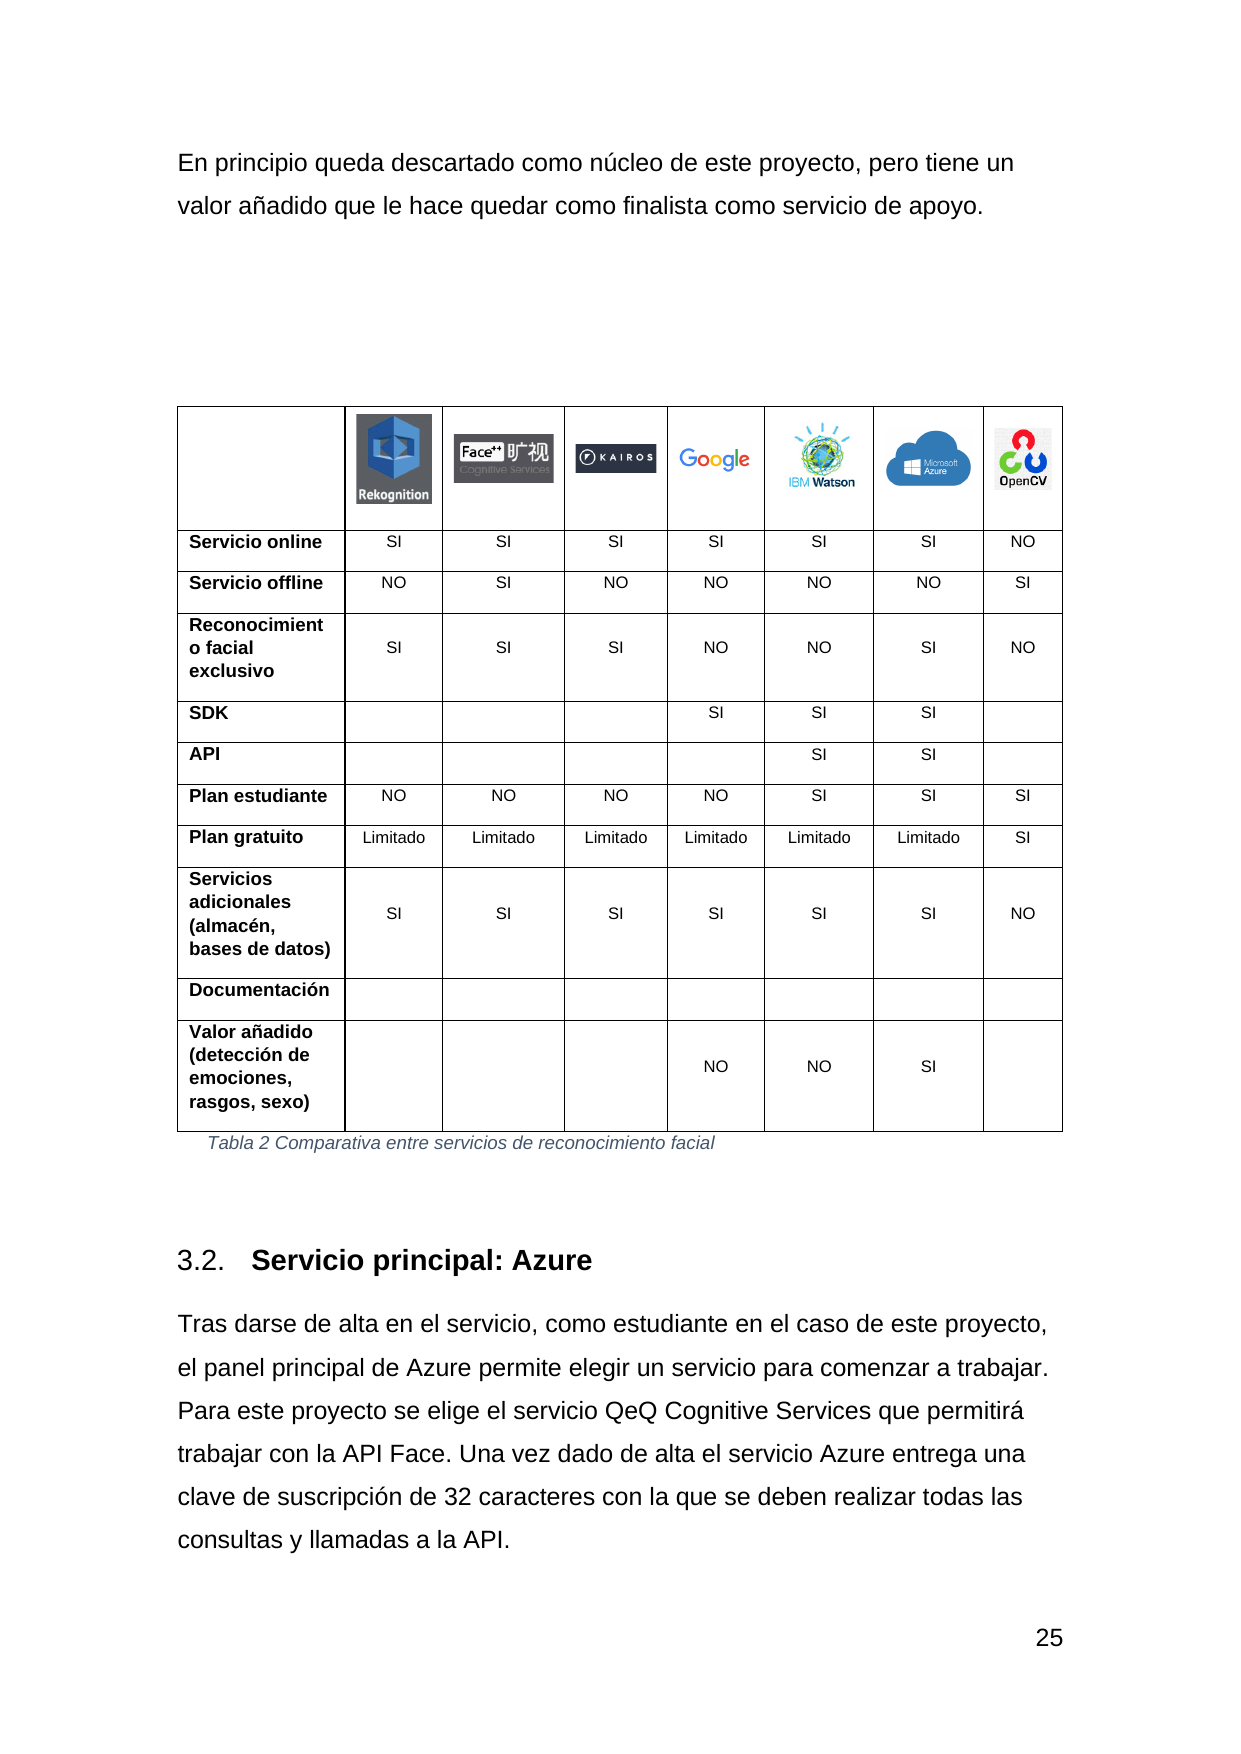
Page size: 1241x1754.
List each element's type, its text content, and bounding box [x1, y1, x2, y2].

table_cell SI [346, 614, 442, 701]
table_cell [668, 979, 764, 1020]
table_cell Reconocimiento facial exclusivo [178, 614, 344, 701]
table_cell SI [668, 702, 764, 742]
text En principio queda descartado como núcleo de este proyecto, pero tiene un valor añadido que le hace quedar como finalista como servicio de apoyo. [177, 148, 1063, 219]
table_cell NO [984, 614, 1062, 701]
table_cell SI [443, 531, 564, 571]
table_cell SI [874, 1021, 983, 1131]
table_cell Servicio offline [178, 572, 344, 613]
table_header [874, 407, 983, 529]
table_cell SDK [178, 702, 344, 742]
table_cell SI [765, 702, 873, 742]
table_cell SI [565, 614, 667, 701]
table_cell Limitado [443, 826, 564, 867]
table_cell SI [443, 572, 564, 613]
picture [575, 444, 657, 473]
table_cell [565, 743, 667, 784]
table_cell [984, 1021, 1062, 1131]
table_header [668, 407, 764, 529]
table_cell [984, 743, 1062, 784]
table_cell SI [765, 531, 873, 571]
table_cell NO [765, 572, 873, 613]
table_cell [346, 743, 442, 784]
table_cell SI [668, 531, 764, 571]
table_cell Limitado [565, 826, 667, 867]
table_cell NO [765, 614, 873, 701]
table_cell [565, 979, 667, 1020]
table_cell Servicios adicionales (almacén, bases de datos) [178, 868, 344, 978]
table_cell SI [984, 785, 1062, 825]
table_cell [443, 1021, 564, 1131]
table_cell Valor añadido (detección de emociones, rasgos, sexo) [178, 1021, 344, 1131]
table_cell SI [874, 743, 983, 784]
table_cell Limitado [346, 826, 442, 867]
text Servicio principal: Azure [177, 1242, 1063, 1276]
table_header [443, 407, 564, 529]
table_cell [443, 702, 564, 742]
text Tras darse de alta en el servicio, como estudiante en el caso de este proyecto, el panel principal de Azure permite elegir un servicio para comenzar a trabajar. Para este proyecto se elige el servicio QeQ Cognitive Services que permitirá trabajar con la API Face. Una vez dado de alta el servicio Azure entrega una clave de suscripción de 32 caracteres con la que se deben realizar todas las consultas y llamadas a la API. [177, 1309, 1063, 1554]
table_cell Servicio online [178, 531, 344, 571]
table_cell SI [765, 785, 873, 825]
table_cell SI [346, 531, 442, 571]
text Tabla 2 Comparativa entre servicios de reconocimiento facial [177, 1132, 1063, 1153]
table_header [178, 407, 344, 529]
table_cell SI [874, 614, 983, 701]
table_cell [765, 979, 873, 1020]
picture [885, 428, 973, 489]
table_cell API [178, 743, 344, 784]
table_cell Limitado [874, 826, 983, 867]
table_cell SI [443, 868, 564, 978]
picture [453, 434, 554, 483]
table_cell NO [668, 572, 764, 613]
picture [356, 414, 432, 504]
table_header [984, 407, 1062, 529]
table_cell Limitado [668, 826, 764, 867]
table_cell SI [565, 531, 667, 571]
picture [775, 420, 864, 497]
table_cell NO [984, 531, 1062, 571]
table_header [565, 407, 667, 529]
picture [994, 428, 1052, 490]
table_cell SI [874, 868, 983, 978]
table_cell Plan gratuito [178, 826, 344, 867]
table_cell [346, 1021, 442, 1131]
picture [678, 441, 753, 476]
table_cell NO [984, 868, 1062, 978]
table_header [346, 407, 442, 529]
table_cell SI [443, 614, 564, 701]
table_header [765, 407, 873, 529]
table_cell SI [765, 868, 873, 978]
table_cell NO [346, 572, 442, 613]
table_cell SI [874, 531, 983, 571]
table_cell SI [984, 826, 1062, 867]
table_cell SI [565, 868, 667, 978]
table_cell [874, 979, 983, 1020]
table_cell SI [346, 868, 442, 978]
table_cell [984, 702, 1062, 742]
table_cell [565, 702, 667, 742]
table_cell Limitado [765, 826, 873, 867]
table_cell NO [668, 785, 764, 825]
table_cell NO [765, 1021, 873, 1131]
table_cell NO [565, 572, 667, 613]
table_cell [668, 743, 764, 784]
table_cell NO [565, 785, 667, 825]
table_cell [984, 979, 1062, 1020]
table_cell [443, 743, 564, 784]
table_cell SI [668, 868, 764, 978]
table_cell NO [443, 785, 564, 825]
table_cell NO [668, 1021, 764, 1131]
table_cell SI [874, 702, 983, 742]
table_cell SI [874, 785, 983, 825]
table_cell NO [874, 572, 983, 613]
table_cell Plan estudiante [178, 785, 344, 825]
table_cell [443, 979, 564, 1020]
table_cell [346, 702, 442, 742]
table_cell SI [765, 743, 873, 784]
table_cell Documentación [178, 979, 344, 1020]
table_cell NO [346, 785, 442, 825]
table_cell [346, 979, 442, 1020]
table_cell SI [984, 572, 1062, 613]
table_cell [565, 1021, 667, 1131]
table_cell NO [668, 614, 764, 701]
